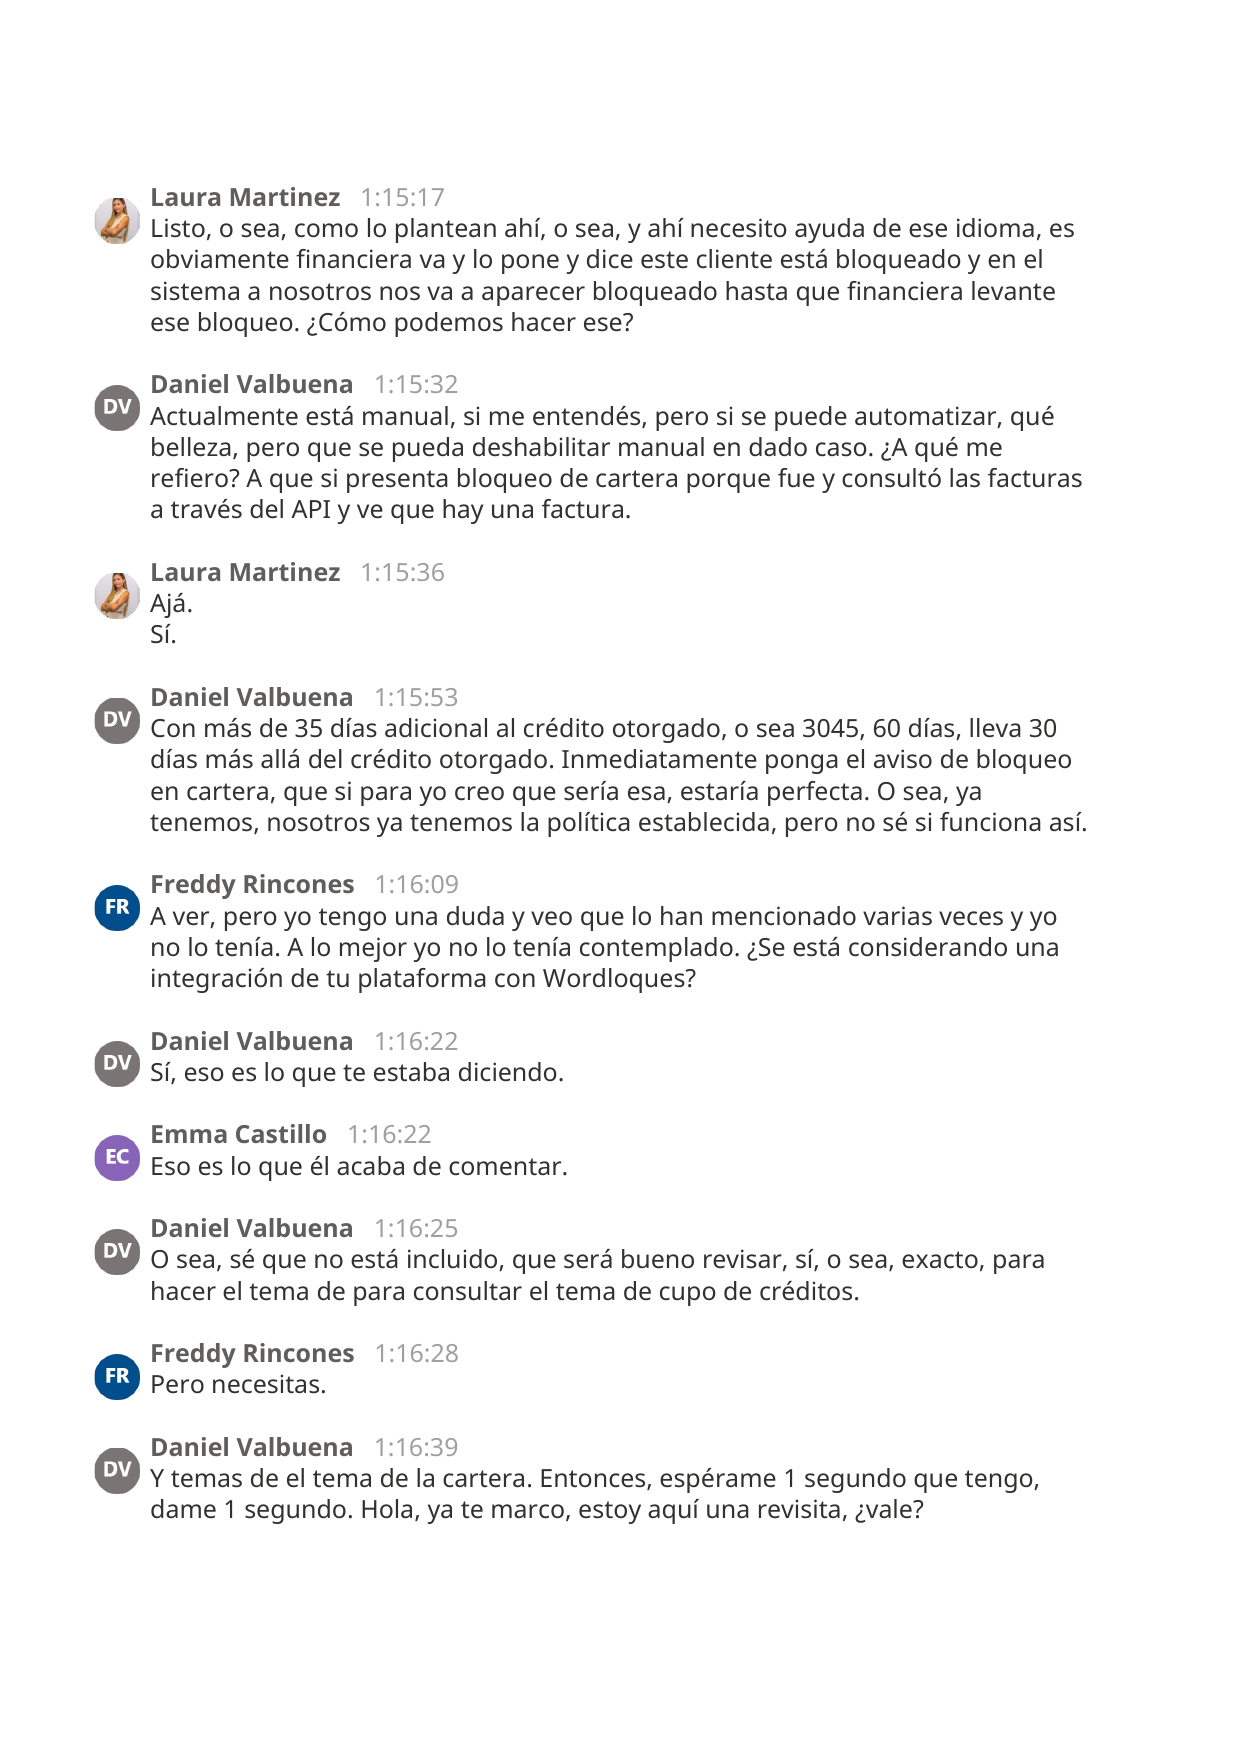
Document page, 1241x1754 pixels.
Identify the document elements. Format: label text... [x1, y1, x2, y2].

text Daniel Valbuena 1:15:53 Con más de 35 días adicional al crédito otorgado, o sea 3045, 60 días, lleva 30 días más allá del crédito otorgado. Inmediatamente ponga el aviso de bloqueo en cartera, que si para yo creo que sería esa, estaría perfecta. O sea, ya tenemos, nosotros ya tenemos la política establecida, pero no sé si funciona así. [150, 650, 1090, 837]
picture [94, 385, 140, 431]
text Freddy Rincones 1:16:09 A ver, pero yo tengo una duda y veo que lo han mencionado varias veces y yo no lo tenía. A lo mejor yo no lo tenía contemplado. ¿Se está considerando una integración de tu plataforma con Wordloques? [150, 837, 1090, 994]
text Daniel Valbuena 1:16:39 Y temas de el tema de la cartera. Entonces, espérame 1 segundo que tengo, dame 1 segundo. Hola, ya te marco, estoy aquí una revisita, ¿vale? [150, 1400, 1090, 1525]
text Freddy Rincones 1:16:28 Pero necesitas. [150, 1306, 1090, 1400]
text Emma Castillo 1:16:22 Eso es lo que él acaba de comentar. [150, 1087, 1090, 1181]
picture [94, 1135, 140, 1181]
picture [94, 1229, 140, 1275]
picture [94, 1448, 140, 1494]
picture [94, 1354, 140, 1400]
text Laura Martinez 1:15:36 Ajá. Sí. [150, 525, 1090, 650]
picture [94, 885, 140, 931]
picture [94, 1041, 140, 1087]
text Daniel Valbuena 1:16:25 O sea, sé que no está incluido, que será bueno revisar, sí, o sea, exacto, para hacer el tema de para consultar el tema de cupo de créditos. [150, 1181, 1090, 1306]
text Daniel Valbuena 1:16:22 Sí, eso es lo que te estaba diciendo. [150, 994, 1090, 1087]
text Laura Martinez 1:15:17 Listo, o sea, como lo plantean ahí, o sea, y ahí necesito ayuda de ese idioma, es obviamente financiera va y lo pone y dice este cliente está bloqueado y en el sistema a nosotros nos va a aparecer bloqueado hasta que financiera levante ese bloqueo. ¿Cómo podemos hacer ese? [150, 150, 1090, 337]
picture [94, 573, 140, 619]
text Daniel Valbuena 1:15:32 Actualmente está manual, si me entendés, pero si se puede automatizar, qué belleza, pero que se pueda deshabilitar manual en dado caso. ¿A qué me refiero? A que si presenta bloqueo de cartera porque fue y consultó las facturas a través del API y ve que hay una factura. [150, 337, 1090, 525]
picture [94, 198, 140, 244]
picture [94, 698, 140, 744]
